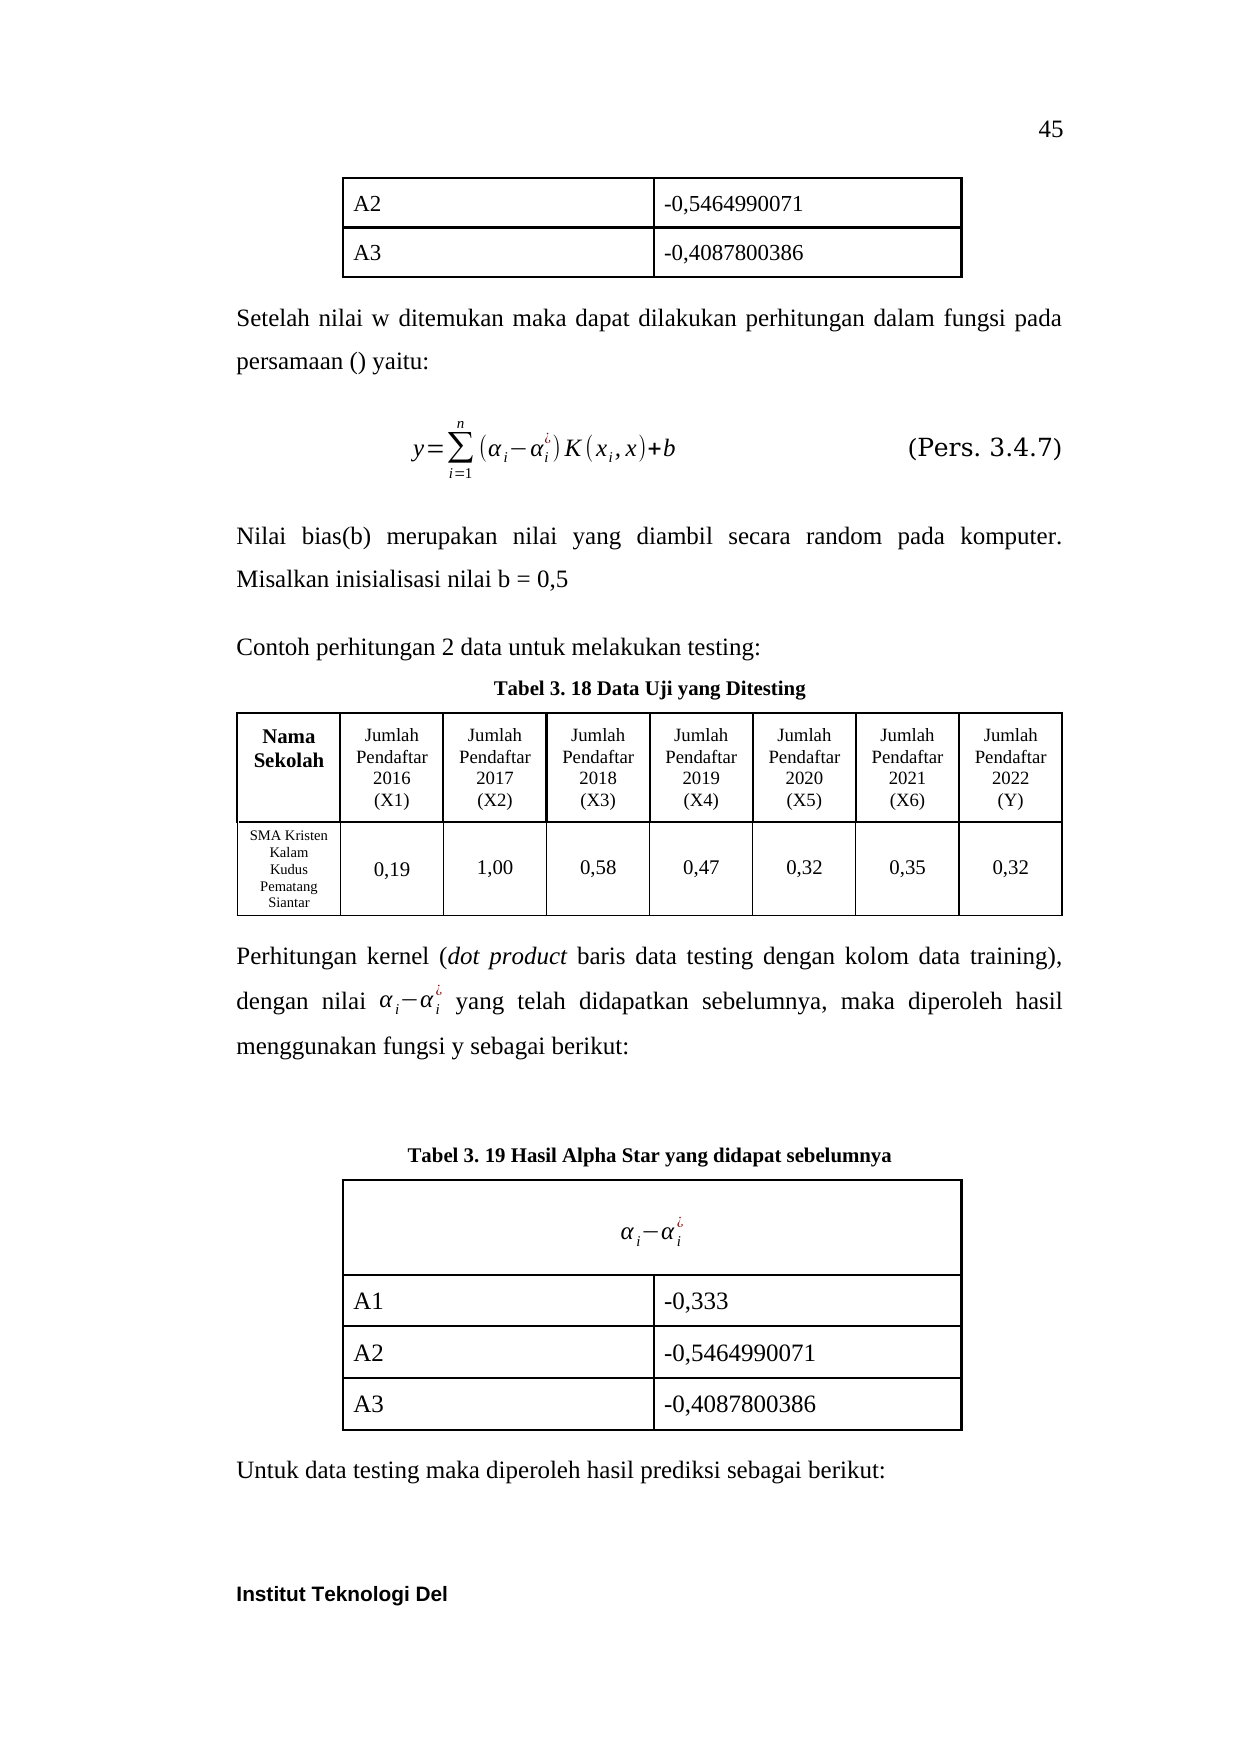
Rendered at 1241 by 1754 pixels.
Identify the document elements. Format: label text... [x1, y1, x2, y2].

table_cell -0,5464990071 [655, 179, 960, 226]
text Tabel 3. 18 Data Uji yang Ditesting [236, 676, 1063, 700]
table_cell 0,32 [753, 823, 855, 915]
text Tabel 3. 19 Hasil Alpha Star yang didapat sebelumnya [236, 1143, 1063, 1167]
table_cell 0,19 [341, 823, 443, 915]
text Nilai bias(b) merupakan nilai yang diambil secara random pada komputer. Misalkan inisialisasi nilai b = 0,5 [236, 521, 1063, 593]
table_cell -0,5464990071 [655, 1327, 960, 1377]
table_cell -0,4087800386 [655, 229, 960, 276]
table_cell -0,333 [655, 1276, 960, 1325]
table_cell -0,4087800386 [655, 1379, 960, 1428]
table_header [344, 1181, 960, 1273]
table_cell SMA Kristen Kalam Kudus Pematang Siantar [238, 822, 340, 915]
table_cell 0,58 [547, 823, 649, 915]
text (Pers. 3.4.7) [236, 414, 1063, 481]
table_header Nama Sekolah [238, 714, 339, 821]
table_cell A3 [344, 229, 653, 276]
table_cell A3 [344, 1379, 653, 1428]
table_header Jumlah Pendaftar 2022 (Y) [960, 714, 1061, 821]
table_cell 0,32 [960, 823, 1061, 915]
table_header Jumlah Pendaftar 2019 (X4) [651, 714, 752, 821]
table_header Jumlah Pendaftar 2018 (X3) [548, 714, 649, 821]
table_cell A2 [344, 179, 653, 226]
table_header Jumlah Pendaftar 2020 (X5) [754, 714, 855, 821]
text Contoh perhitungan 2 data untuk melakukan testing: [236, 632, 1063, 661]
table_header Jumlah Pendaftar 2021 (X6) [857, 714, 958, 821]
text Untuk data testing maka diperoleh hasil prediksi sebagai berikut: [236, 1456, 1063, 1484]
text Setelah nilai w ditemukan maka dapat dilakukan perhitungan dalam fungsi pada persamaan () yaitu: [236, 303, 1063, 374]
table_header Jumlah Pendaftar 2017 (X2) [444, 714, 545, 821]
text Perhitungan kernel (dot product baris data testing dengan kolom data training), dengan nilai yang telah didapatkan sebelumnya, maka diperoleh hasil menggunakan fungsi y sebagai berikut: [236, 941, 1063, 1060]
table_header Jumlah Pendaftar 2016 (X1) [341, 714, 442, 821]
table_cell A1 [344, 1276, 653, 1325]
table_cell 0,47 [650, 823, 752, 915]
table_cell A2 [344, 1327, 653, 1377]
table_cell 0,35 [856, 823, 958, 915]
table_cell 1,00 [444, 823, 546, 915]
